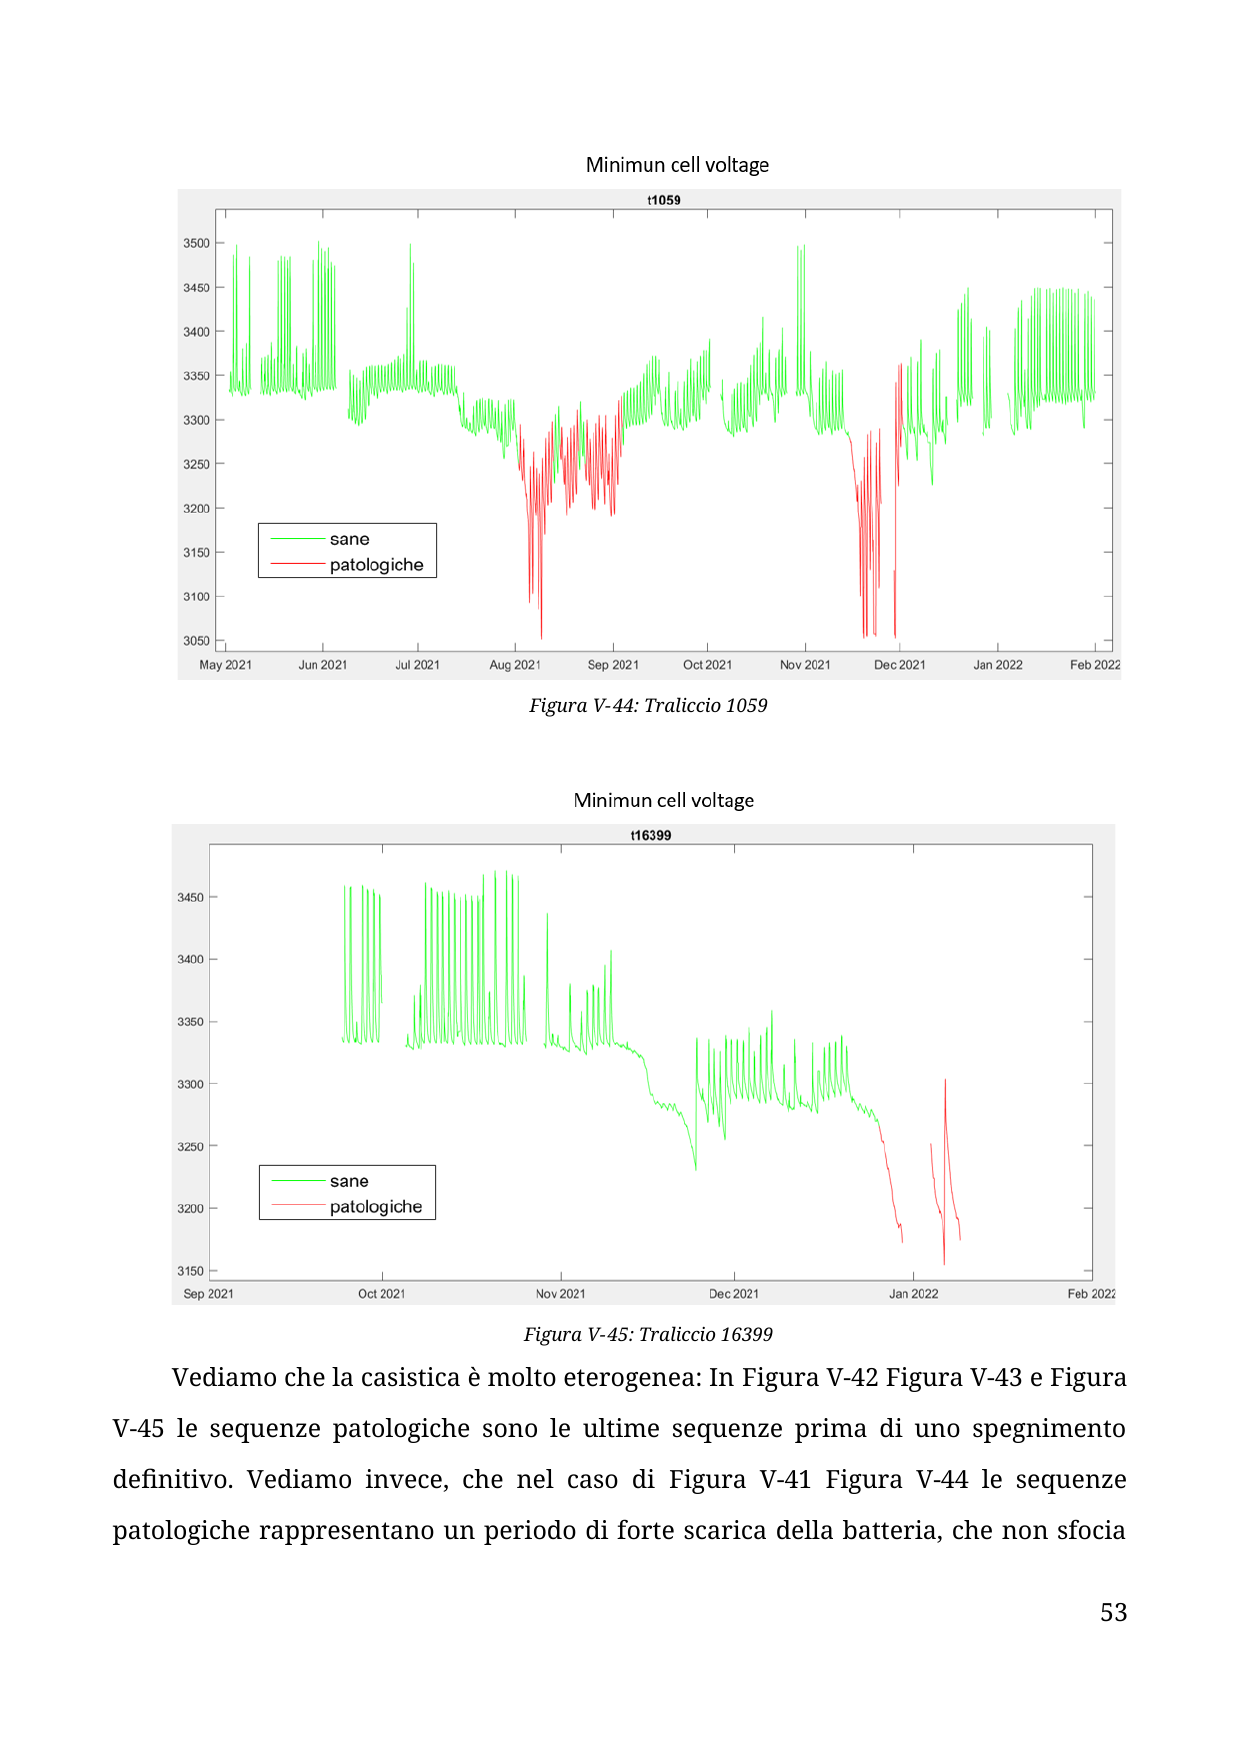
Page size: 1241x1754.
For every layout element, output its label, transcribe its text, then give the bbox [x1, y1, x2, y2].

picture [177, 150, 1122, 680]
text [112, 1359, 1128, 1547]
picture [171, 781, 1116, 1305]
